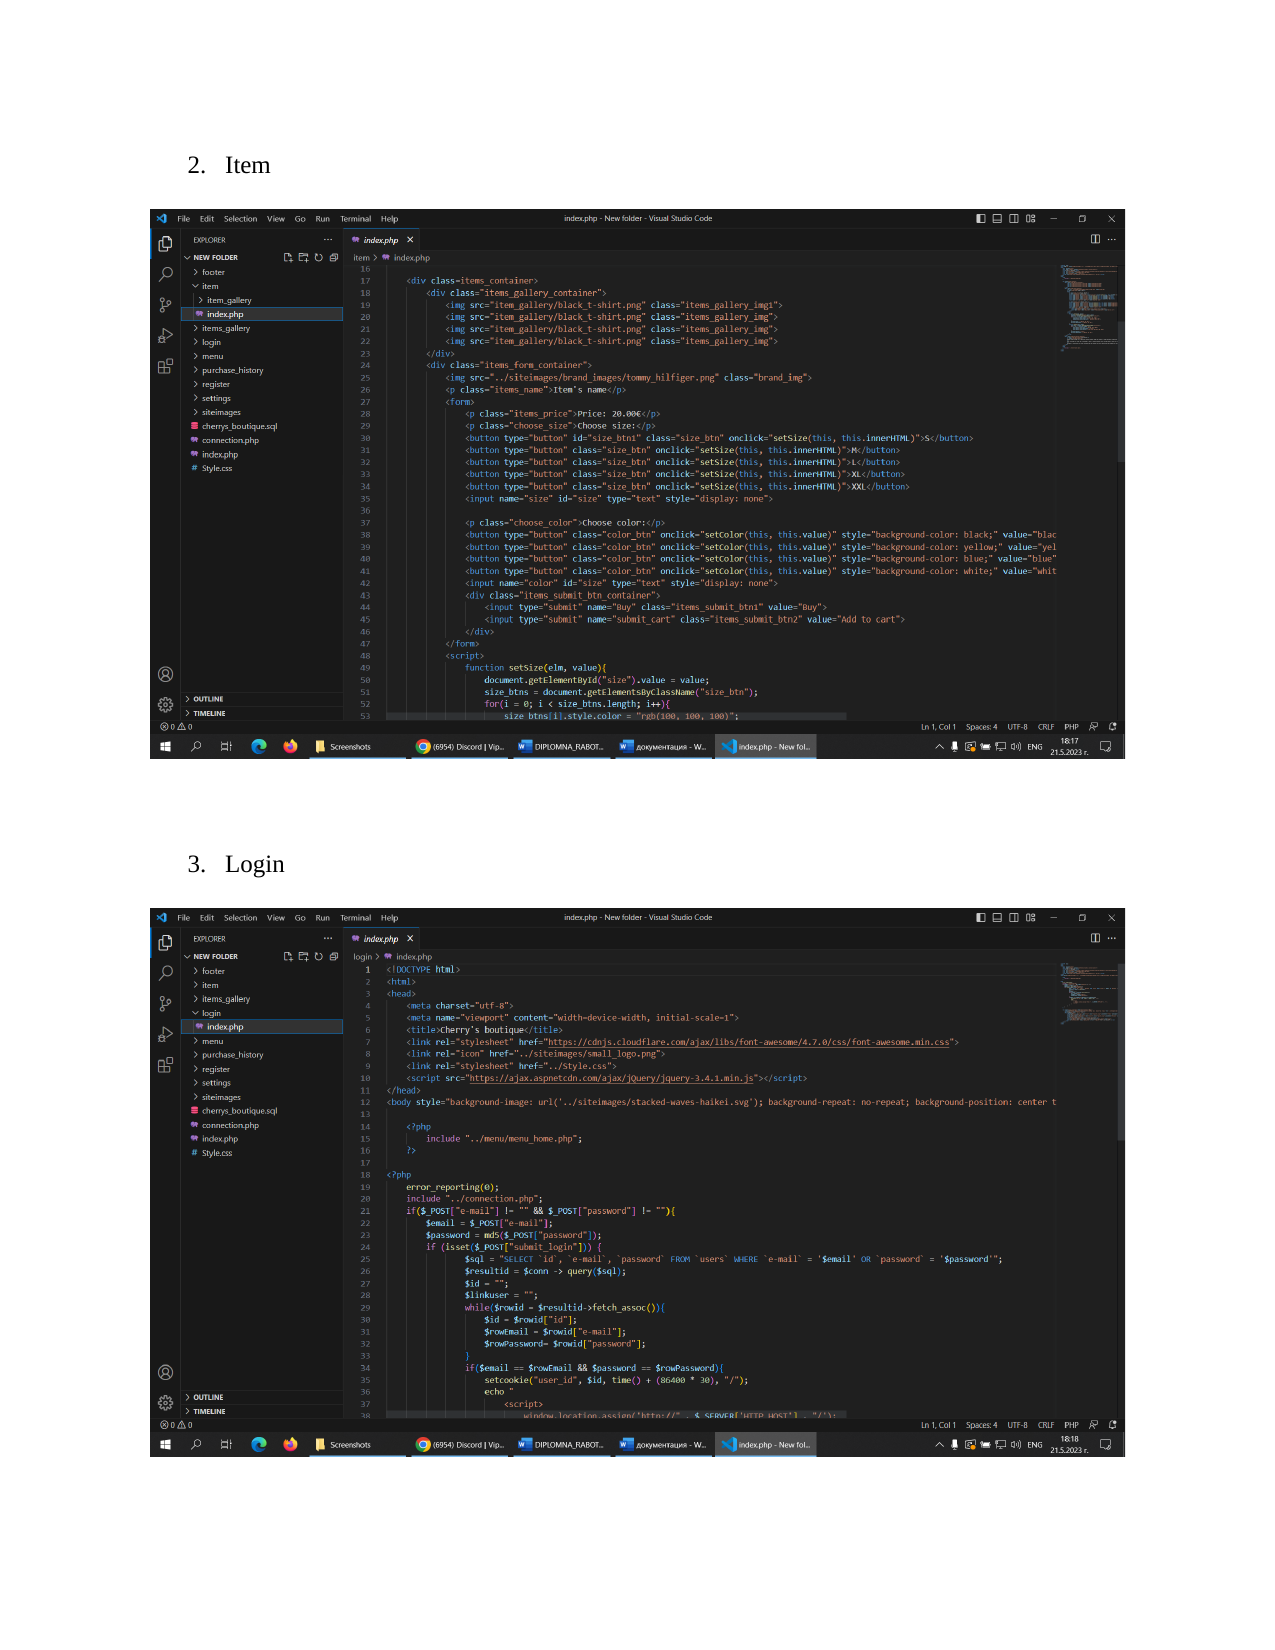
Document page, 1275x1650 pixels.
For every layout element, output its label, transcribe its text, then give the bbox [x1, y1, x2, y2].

picture [150, 908, 1125, 1457]
list Login [187, 849, 1125, 877]
list Item [187, 150, 1125, 179]
picture [150, 209, 1125, 759]
